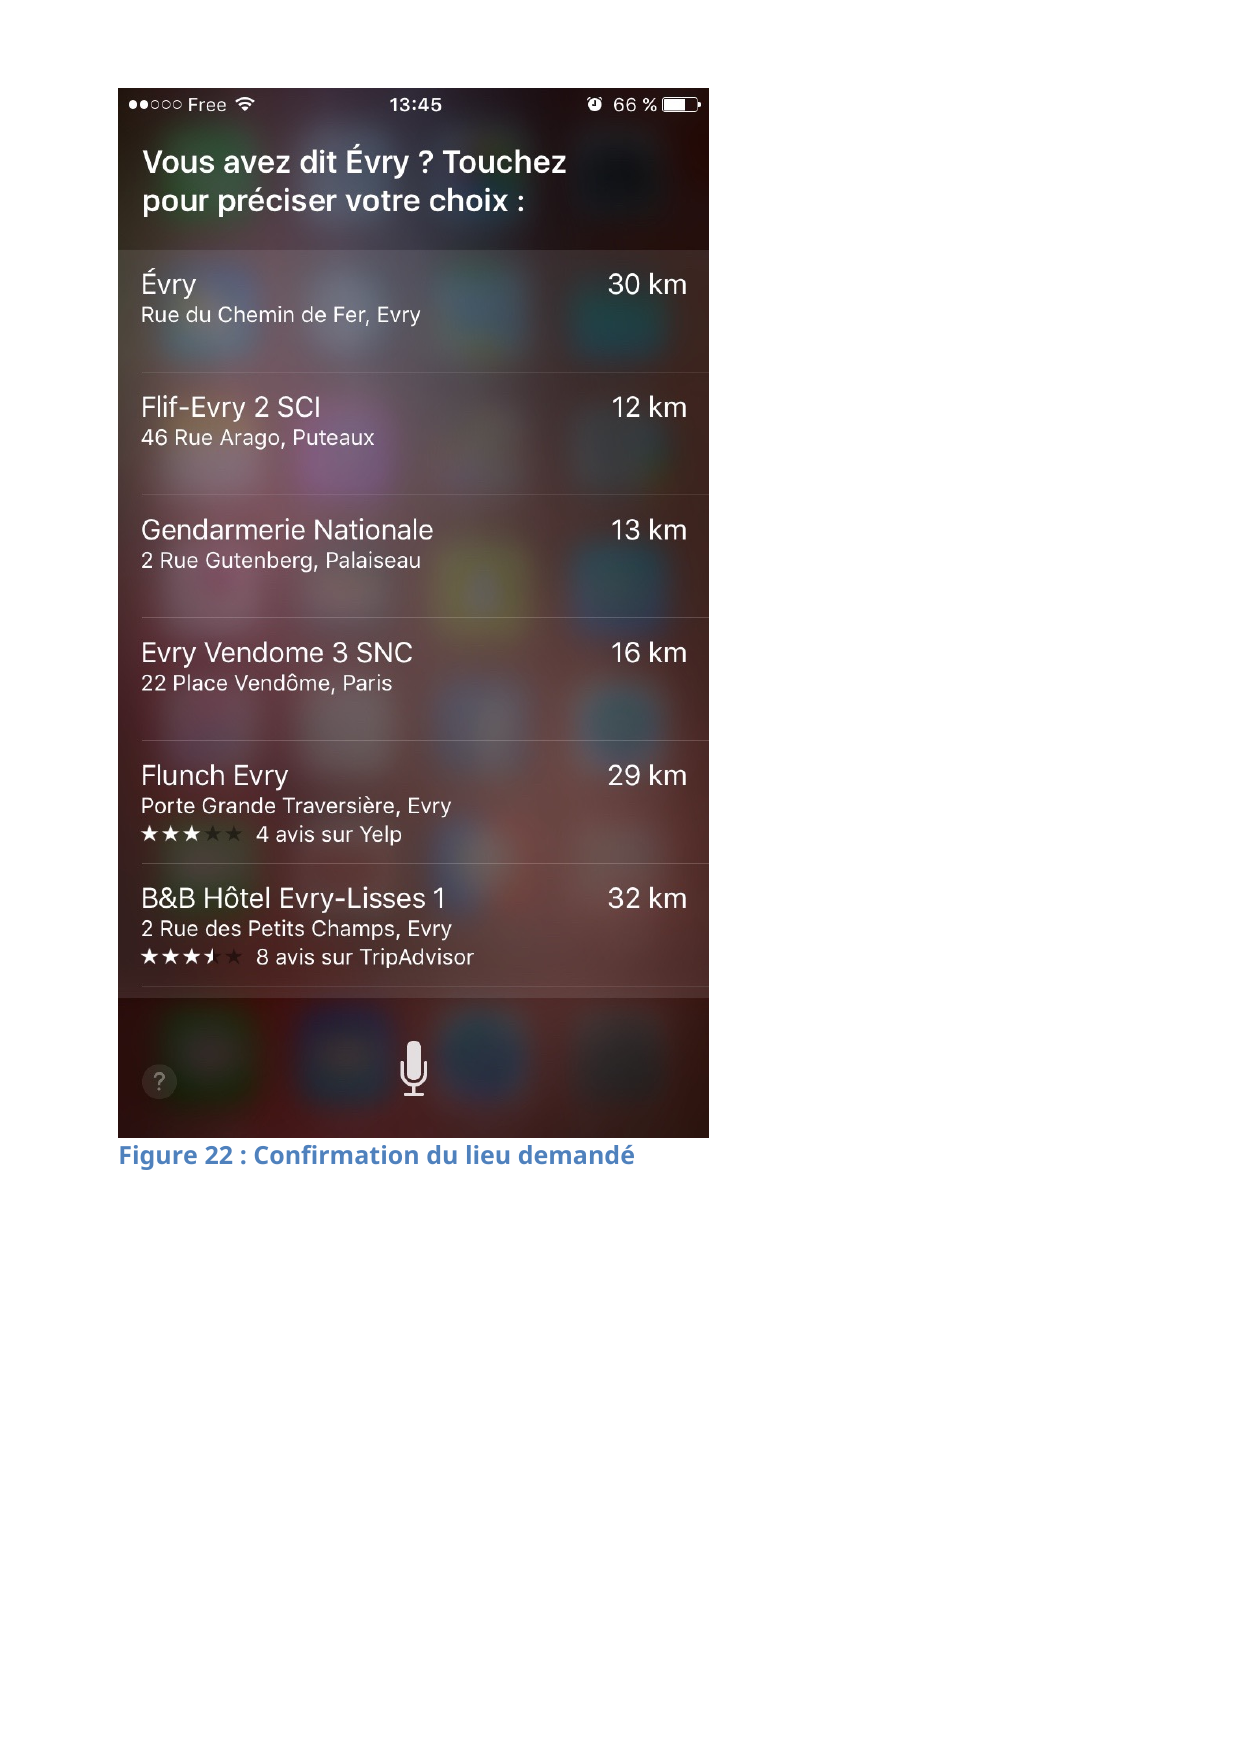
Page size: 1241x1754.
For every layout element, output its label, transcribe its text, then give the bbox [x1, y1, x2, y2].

text Figure 22 : Confirmation du lieu demandé [118, 1138, 1123, 1172]
picture [118, 88, 709, 1138]
